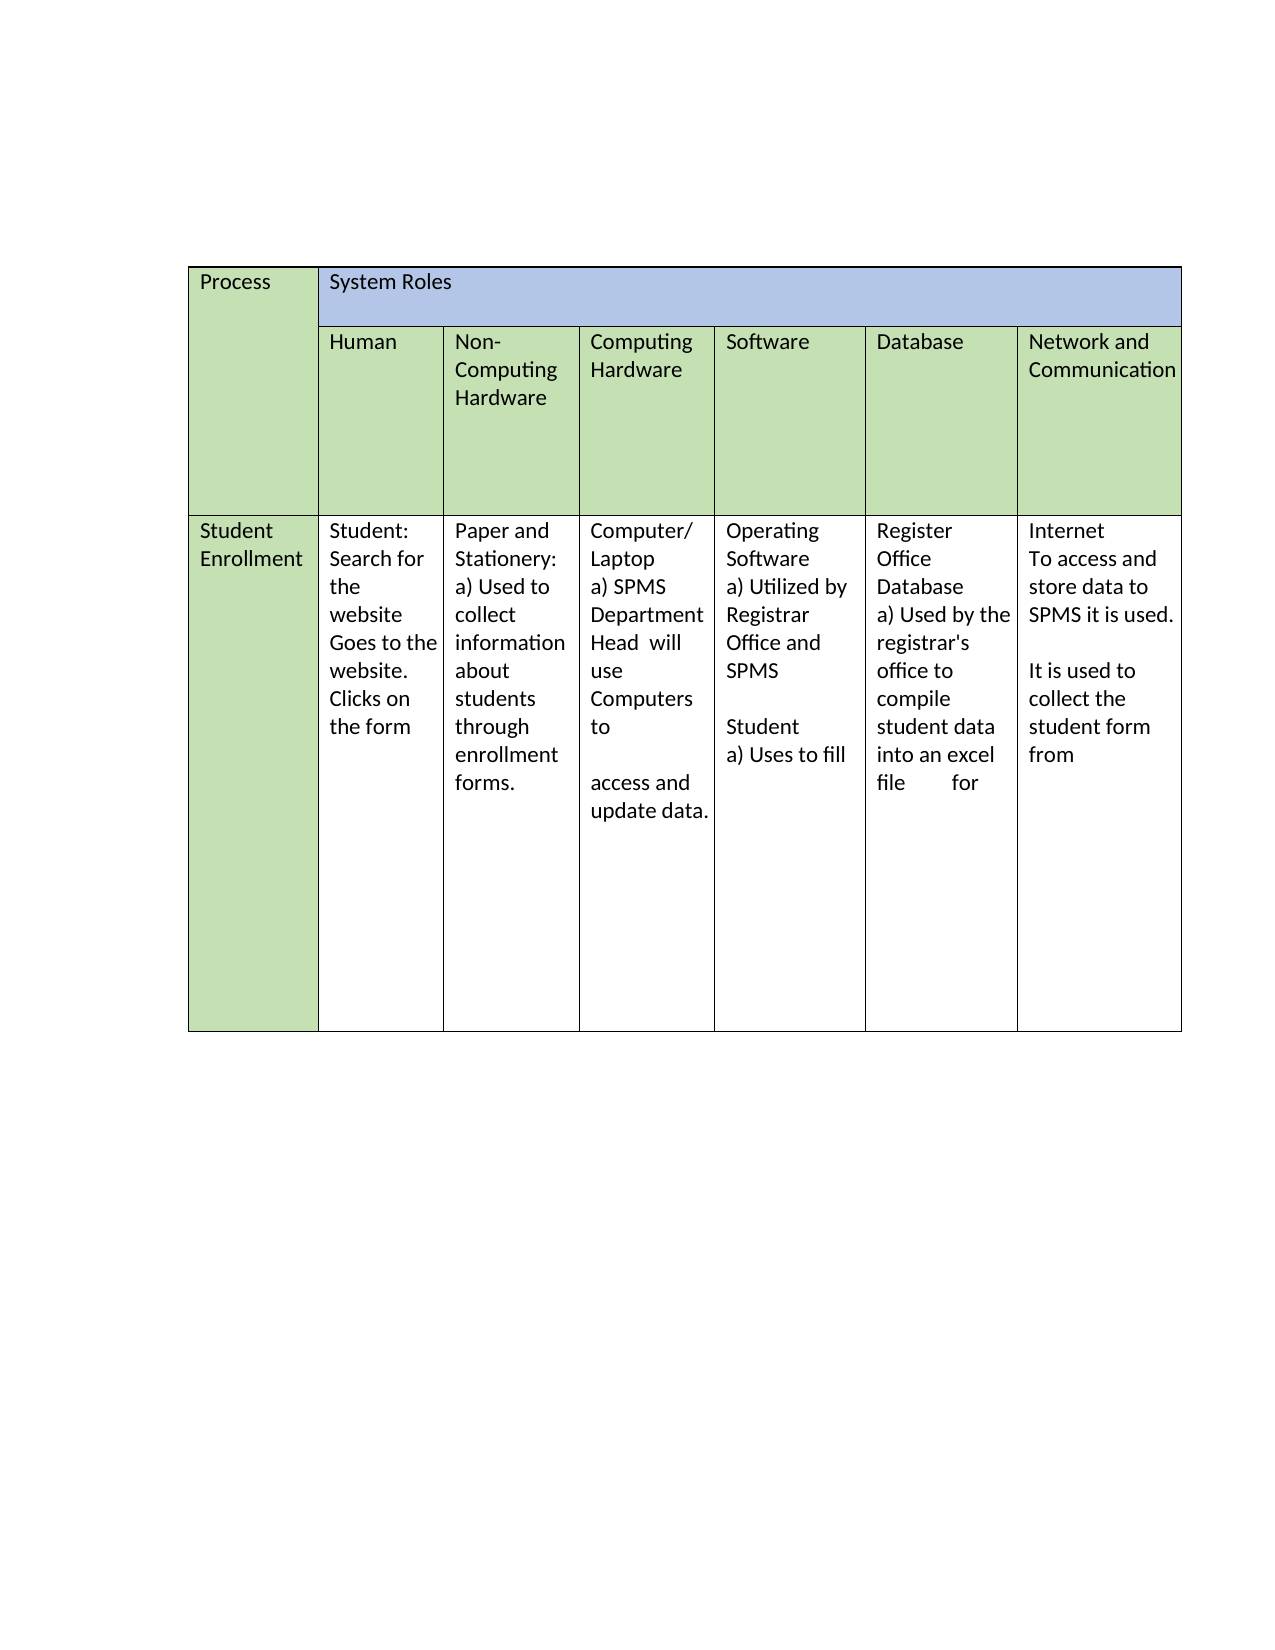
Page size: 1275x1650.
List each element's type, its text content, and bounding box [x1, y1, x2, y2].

table_cell Student: Search for the website Goes to the website. Clicks on the form [319, 516, 443, 1031]
table_header [1018, 268, 1181, 326]
table_header Process [189, 268, 318, 515]
table_cell Network and Communication [1018, 327, 1181, 515]
table_cell Software [715, 327, 865, 515]
table_cell Paper and Stationery: a) Used to collect information about students through enrollment forms. [444, 516, 579, 1031]
table_header [866, 268, 1018, 326]
table_cell Register Office Database a) Used by the registrar's office to compile student data into an excel file for [866, 516, 1017, 1031]
table_header System Roles [319, 268, 579, 326]
table_header [579, 268, 715, 326]
table_cell Database [866, 327, 1017, 515]
table_cell Human [319, 327, 443, 515]
table_cell Student Enrollment [189, 516, 318, 1031]
table_cell Computing Hardware [580, 327, 714, 515]
table_cell Computer/ Laptop a) SPMS Department Head will use Computers to access and update data. [580, 516, 714, 1031]
table_header [715, 268, 866, 326]
table_cell Internet To access and store data to SPMS it is used. It is used to collect the student form from [1018, 516, 1181, 1031]
table_cell Non- Computing Hardware [444, 327, 579, 515]
table_cell Operating Software a) Utilized by Registrar Office and SPMS Student a) Uses to fill [715, 516, 865, 1031]
